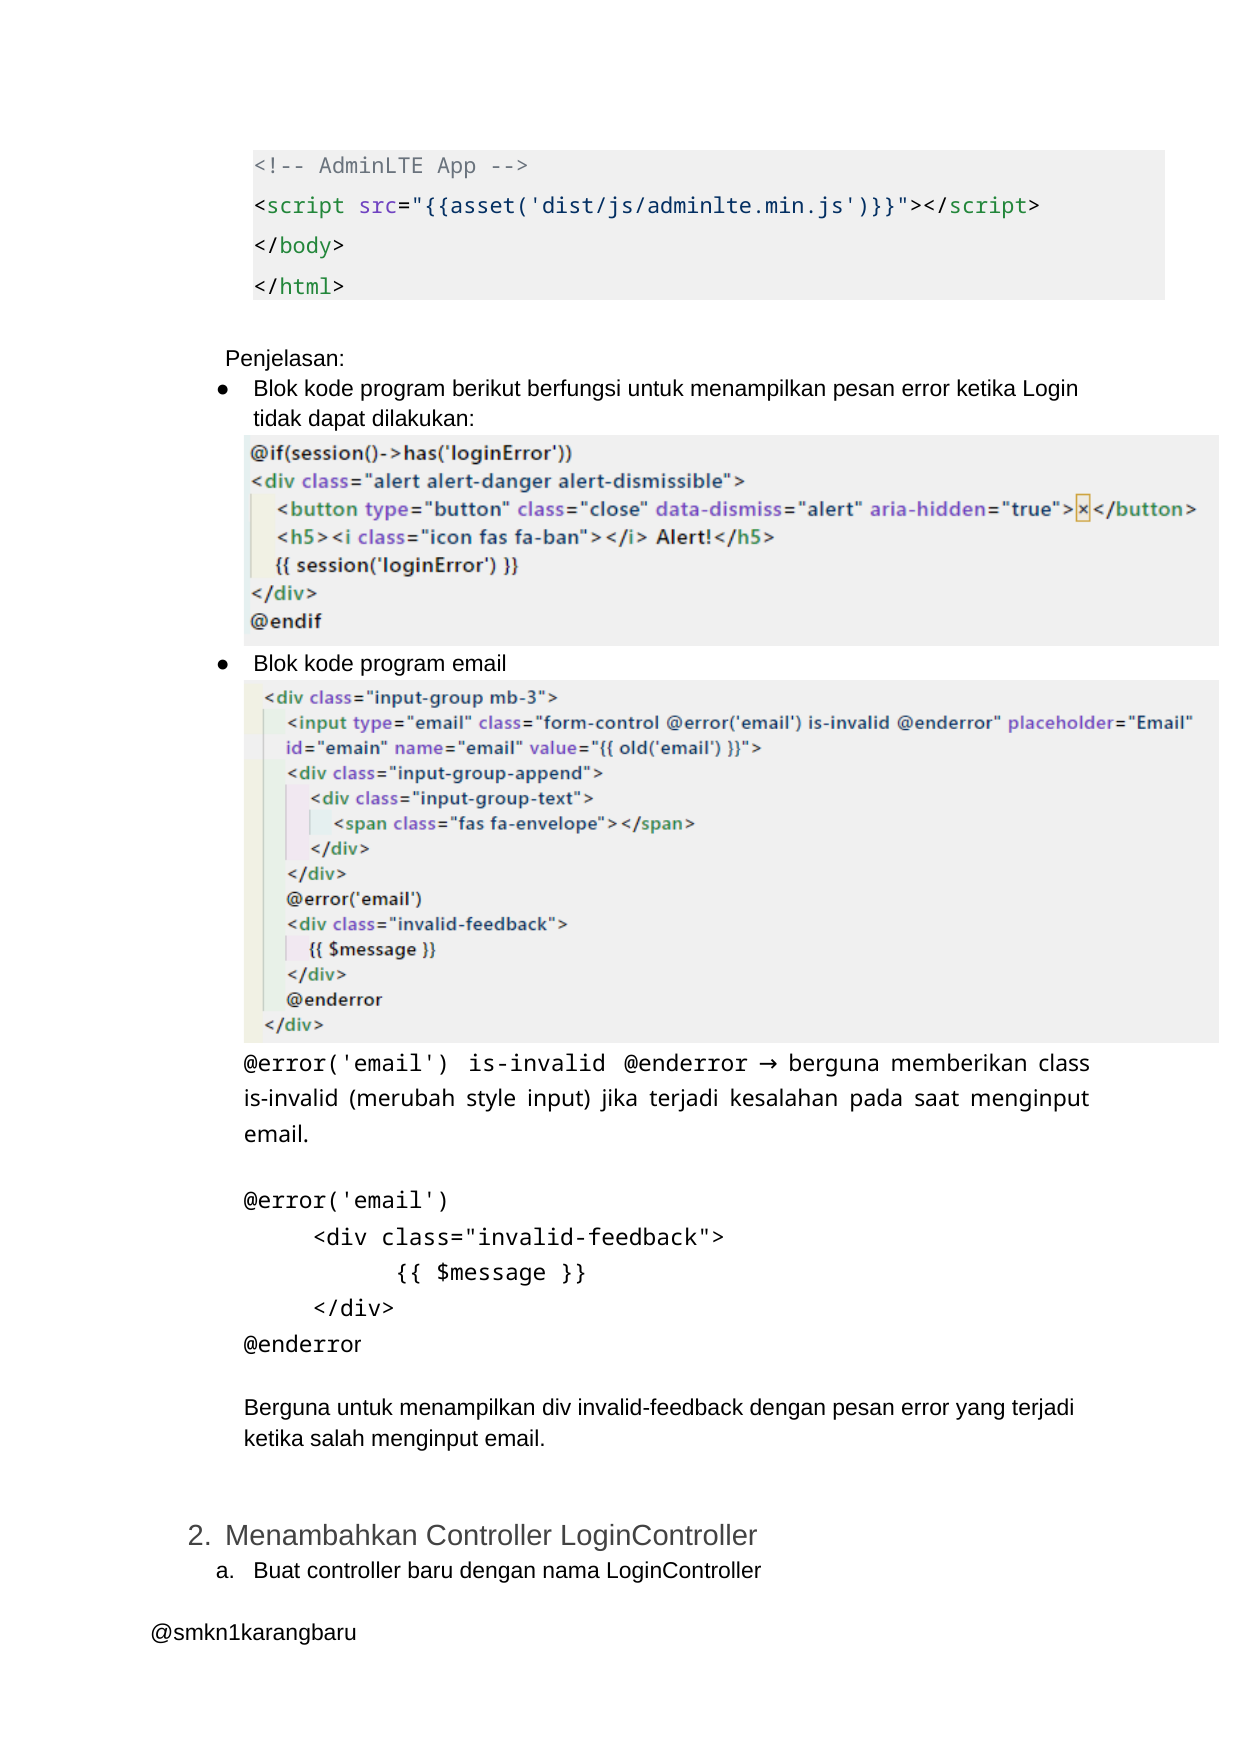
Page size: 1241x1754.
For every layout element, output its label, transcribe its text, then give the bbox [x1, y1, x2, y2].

subtitle Menambahkan Controller LoginController [187, 1518, 1090, 1552]
text <div class="invalid-feedback"> [244, 1220, 1090, 1252]
text </body> [253, 230, 1165, 260]
text Penjelasan: [150, 345, 1090, 371]
text @enderror [244, 1328, 1090, 1359]
text <!-- AdminLTE App --> [253, 150, 1165, 180]
text @error('email') [244, 1184, 1090, 1216]
list Blok kode program email [216, 650, 1090, 676]
text </html> [253, 271, 1165, 300]
text {{ $message }} [244, 1256, 1090, 1288]
text </div> [244, 1292, 1090, 1323]
text <script src="{{asset('dist/js/adminlte.min.js')}}"></script> [253, 190, 1165, 220]
picture [243, 680, 1219, 1043]
picture [243, 435, 1219, 646]
list Blok kode program berikut berfungsi untuk menampilkan pesan error ketika Login tidak dapat dilakukan: [216, 375, 1090, 432]
list Buat controller baru dengan nama LoginController [216, 1557, 1090, 1583]
text @error('email') is-invalid @enderror → berguna memberikan class is-invalid (merubah style input) jika terjadi kesalahan pada saat menginput email. [244, 1046, 1090, 1149]
text Berguna untuk menampilkan div invalid-feedback dengan pesan error yang terjadi ketika salah menginput email. [244, 1394, 1090, 1451]
